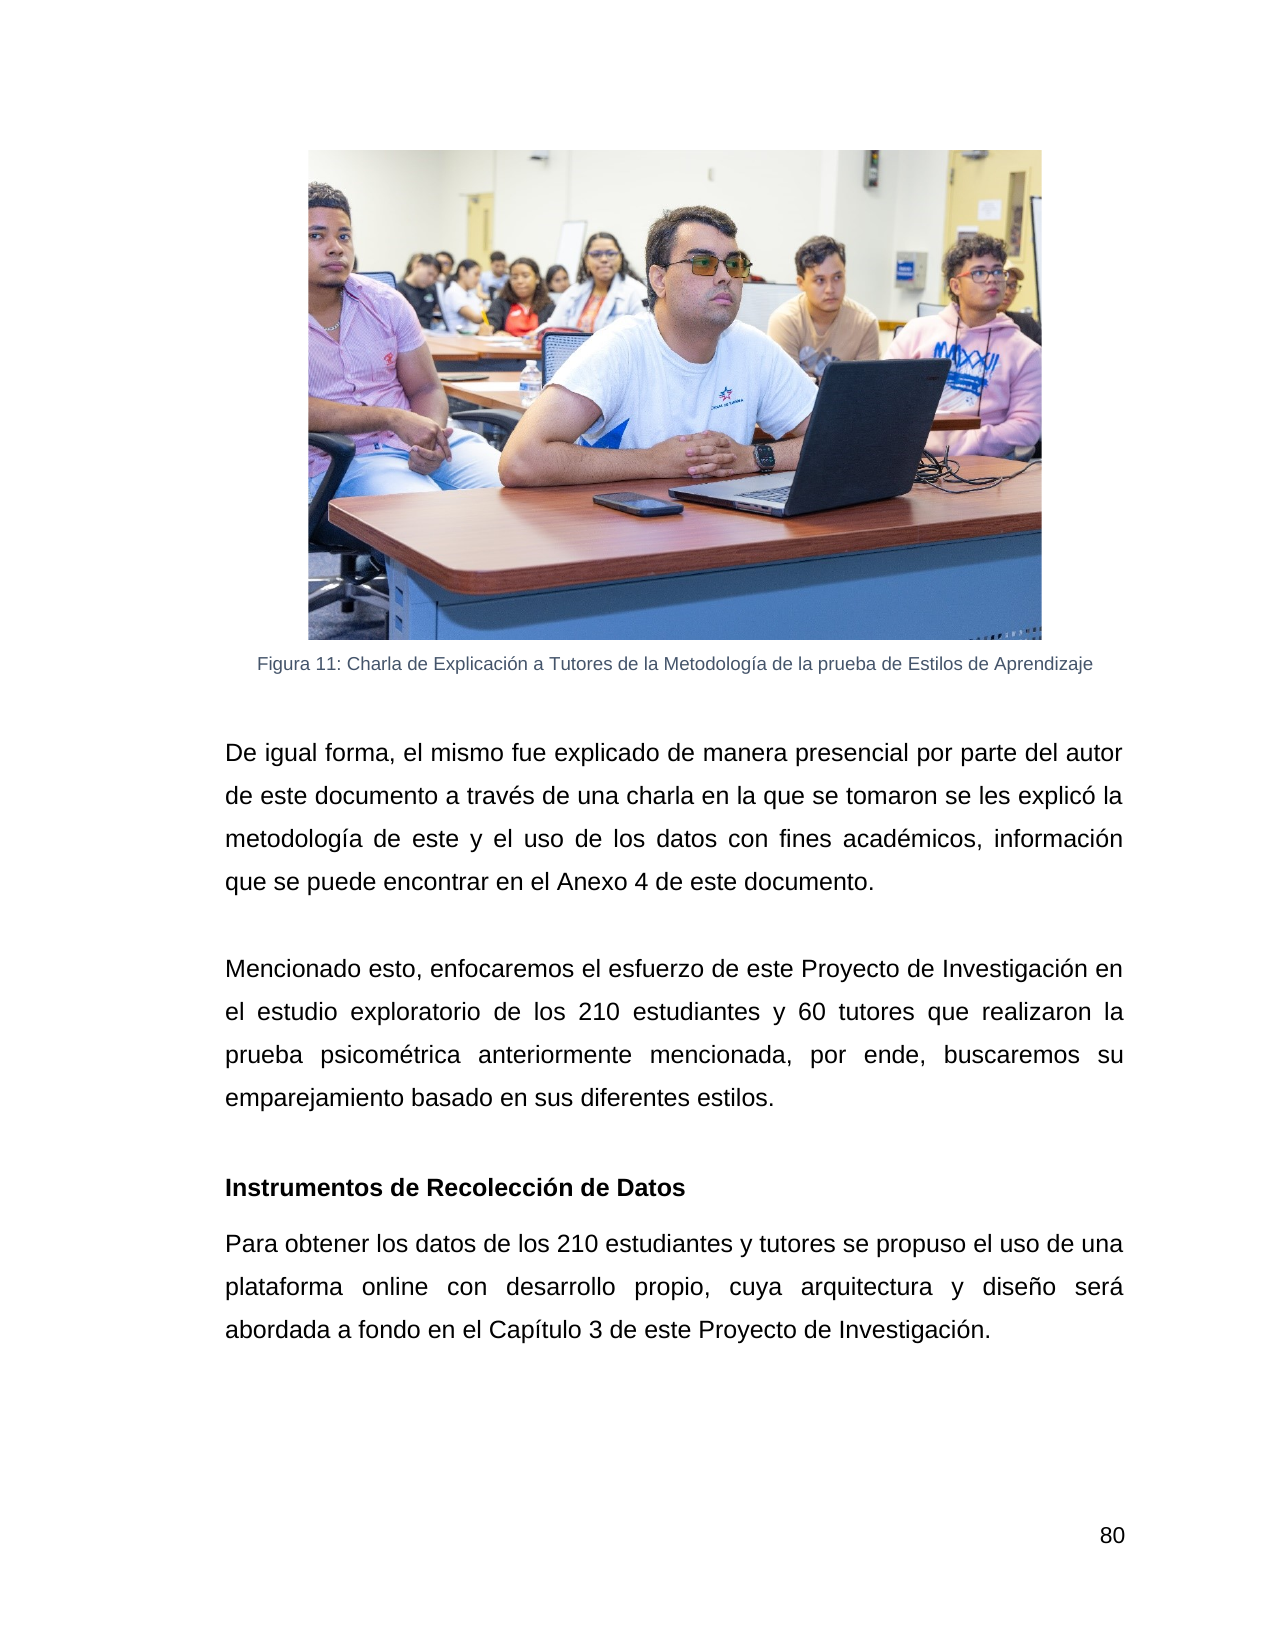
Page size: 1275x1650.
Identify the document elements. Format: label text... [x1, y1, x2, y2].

text Para obtener los datos de los 210 estudiantes y tutores se propuso el uso de una plataforma online con desarrollo propio, cuya arquitectura y diseño será abordada a fondo en el Capítulo 3 de este Proyecto de Investigación. [225, 1228, 1125, 1343]
text De igual forma, el mismo fue explicado de manera presencial por parte del autor de este documento a través de una charla en la que se tomaron se les explicó la metodología de este y el uso de los datos con fines académicos, información que se puede encontrar en el Anexo 4 de este documento. [225, 738, 1125, 896]
subtitle Instrumentos de Recolección de Datos [225, 1173, 1125, 1202]
picture [308, 150, 1042, 640]
text Figura 11: Charla de Explicación a Tutores de la Metodología de la prueba de Estilos de Aprendizaje [225, 652, 1125, 674]
text Mencionado esto, enfocaremos el esfuerzo de este Proyecto de Investigación en el estudio exploratorio de los 210 estudiantes y 60 tutores que realizaron la prueba psicométrica anteriormente mencionada, por ende, buscaremos su emparejamiento basado en sus diferentes estilos. [225, 954, 1125, 1112]
